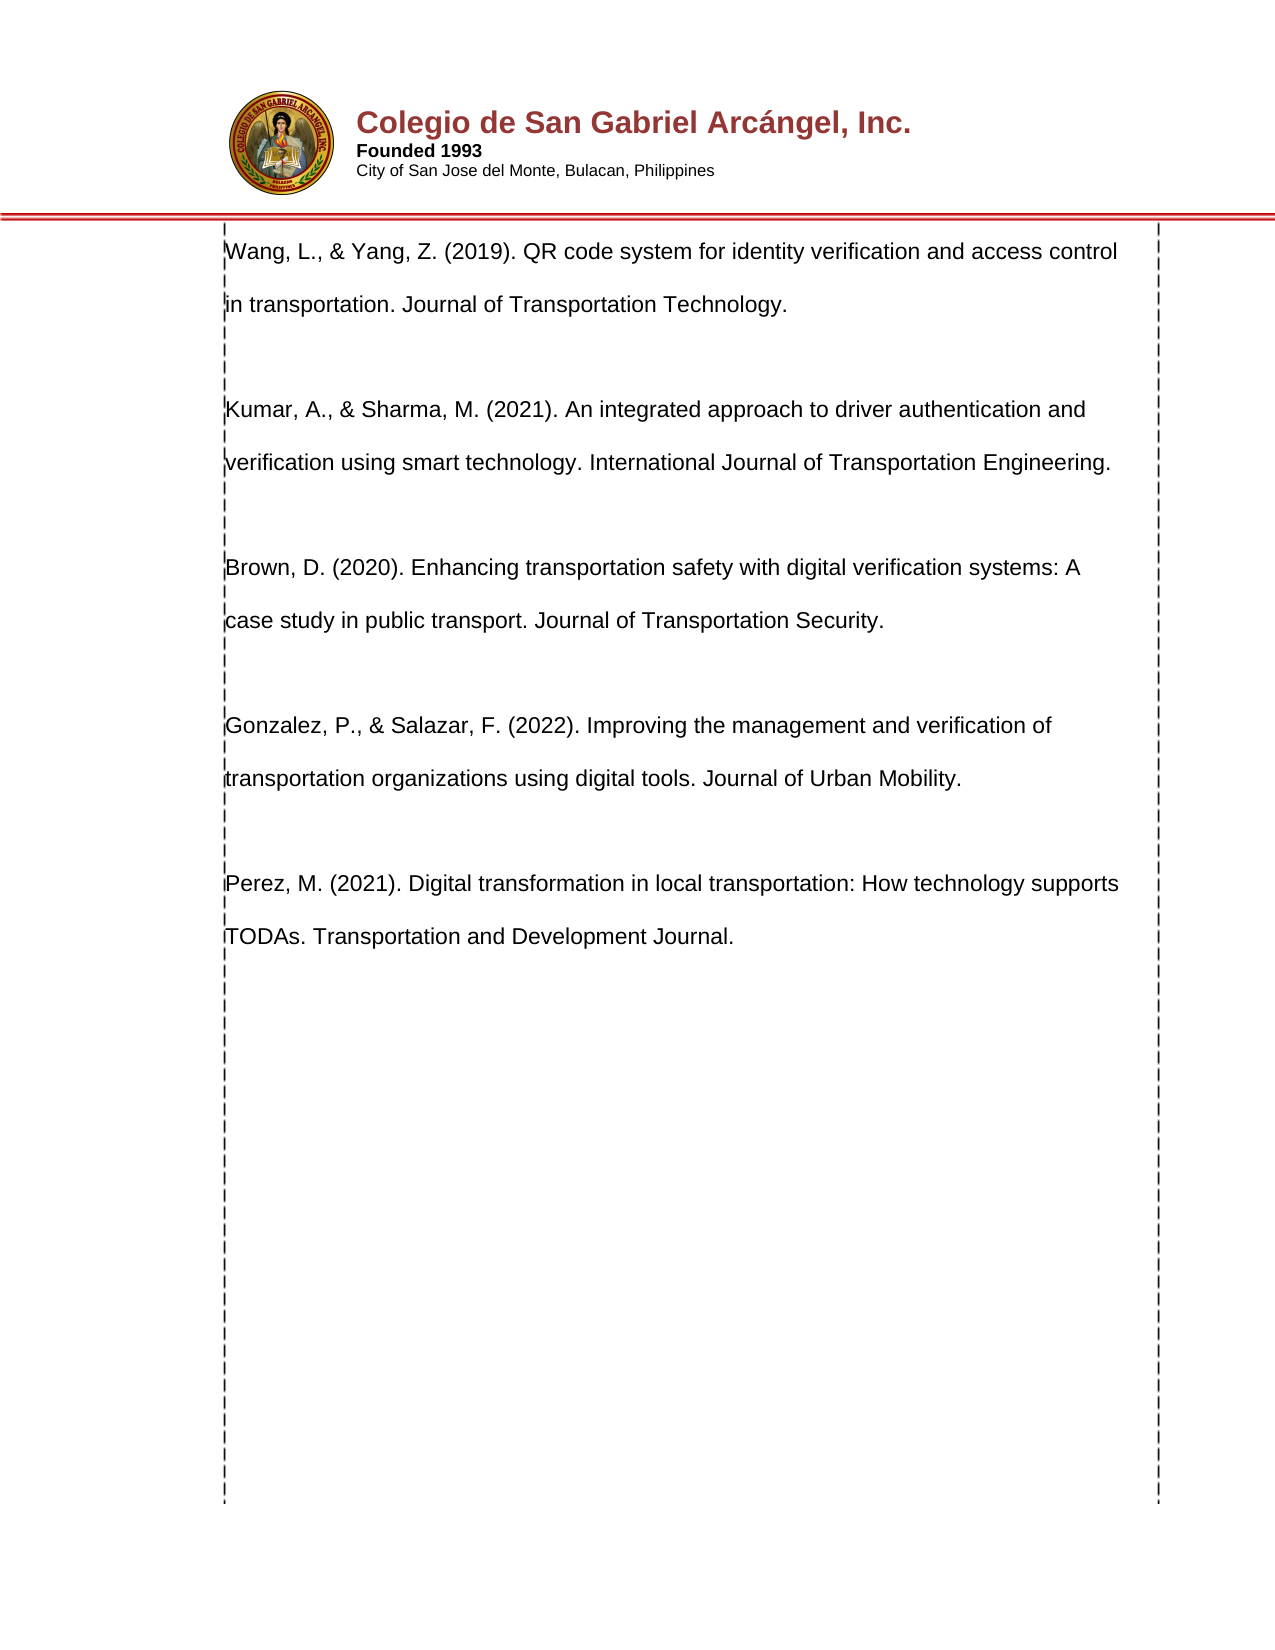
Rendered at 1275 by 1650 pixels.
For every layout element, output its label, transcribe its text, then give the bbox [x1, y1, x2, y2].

picture [0, 213, 1275, 1504]
text Gonzalez, P., & Salazar, F. (2022). Improving the management and verification of transportation organizations using digital tools. Journal of Urban Mobility. [225, 712, 1125, 791]
text Wang, L., & Yang, Z. (2019). QR code system for identity verification and access control in transportation. Journal of Transportation Technology. [225, 238, 1125, 317]
text Kumar, A., & Sharma, M. (2021). An integrated approach to driver authentication and verification using smart technology. International Journal of Transportation Engineering. [225, 396, 1125, 475]
text Perez, M. (2021). Digital transformation in local transportation: How technology supports TODAs. Transportation and Development Journal. [225, 870, 1125, 949]
text Brown, D. (2020). Enhancing transportation safety with digital verification systems: A case study in public transport. Journal of Transportation Security. [225, 554, 1125, 633]
picture [226, 87, 338, 199]
